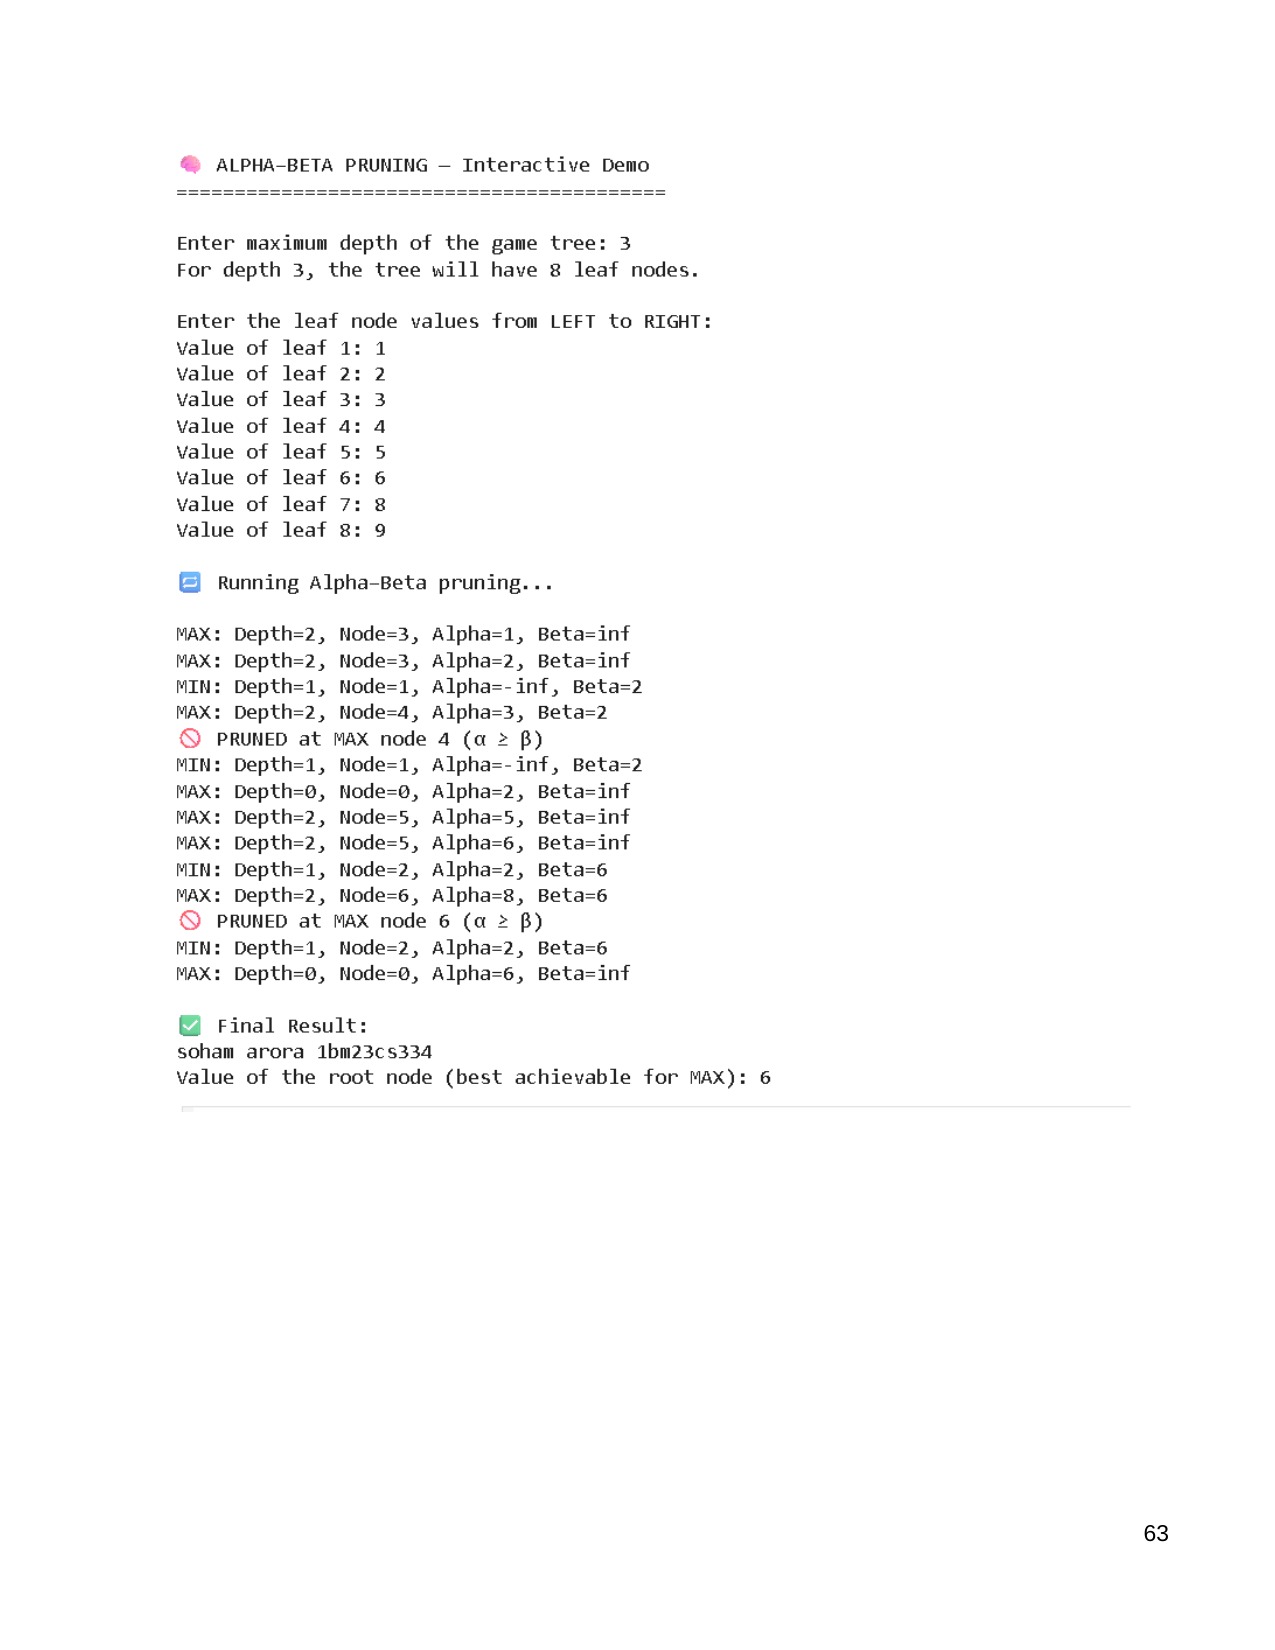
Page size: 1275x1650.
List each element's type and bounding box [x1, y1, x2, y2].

picture [148, 153, 1131, 1112]
